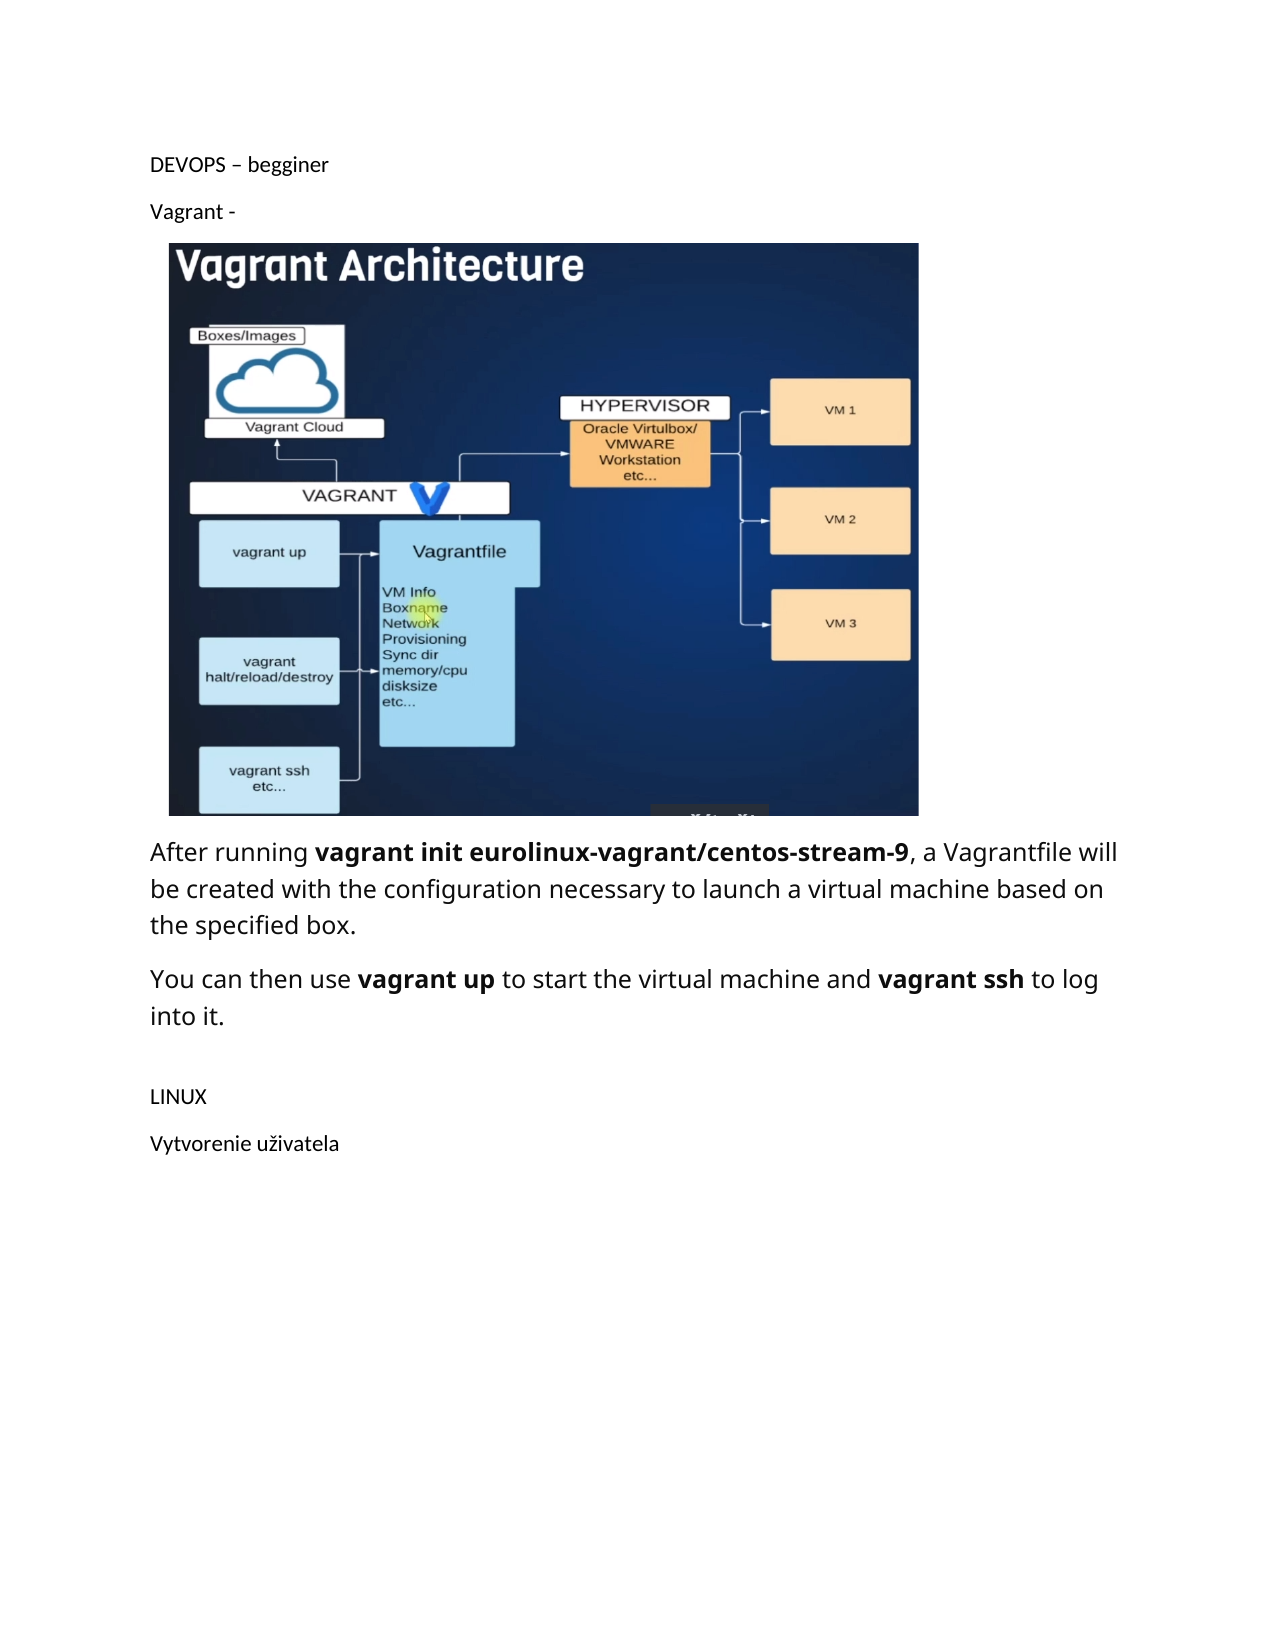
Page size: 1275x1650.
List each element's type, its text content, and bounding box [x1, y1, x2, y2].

text Vytvorenie uživatela [150, 1129, 1125, 1157]
text After running vagrant init eurolinux-vagrant/centos-stream-9, a Vagrantfile will be created with the configuration necessary to launch a virtual machine based on the specified box. [150, 834, 1125, 942]
text You can then use vagrant up to start the virtual machine and vagrant ssh to log into it. [150, 961, 1125, 1032]
text DEVOPS – begginer [150, 150, 1125, 178]
text LINUX [150, 1082, 1125, 1110]
text Vagrant - [150, 197, 1125, 225]
